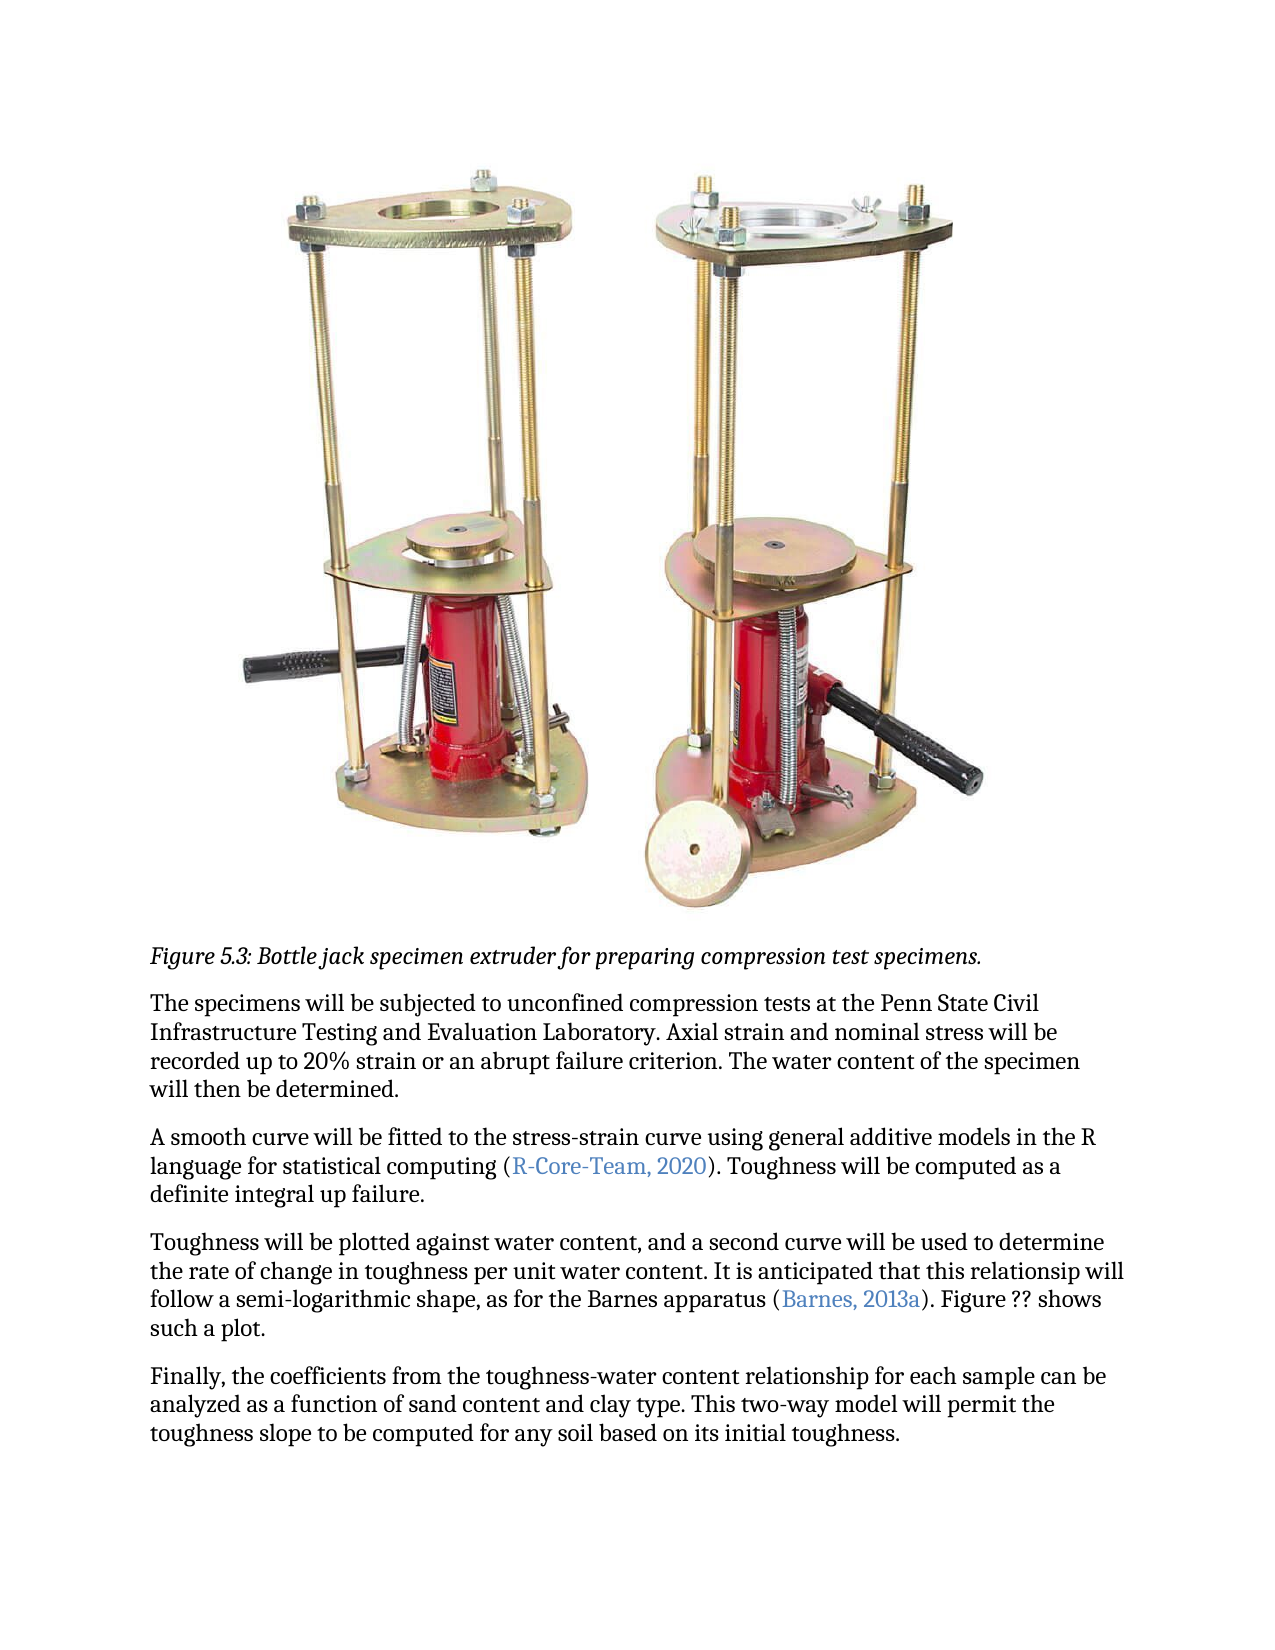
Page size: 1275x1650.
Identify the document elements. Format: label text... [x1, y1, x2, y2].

text Figure 5.3: Bottle jack specimen extruder for preparing compression test specimens. [150, 942, 1125, 970]
text Toughness will be plotted against water content, and a second curve will be used to determine the rate of change in toughness per unit water content. It is anticipated that this relationsip will follow a semi-logarithmic shape, as for the Barnes apparatus (Barnes, 2013a). Figure ?? shows such a plot. [150, 1228, 1125, 1343]
text The specimens will be subjected to unconfined compression tests at the Penn State Civil Infrastructure Testing and Evaluation Laboratory. Axial strain and nominal stress will be recorded up to 20% strain or an abrupt failure criterion. The water content of the specimen will then be determined. [150, 989, 1125, 1104]
picture [168, 150, 1044, 921]
text Finally, the coefficients from the toughness-water content relationship for each sample can be analyzed as a function of sand content and clay type. This two-way model will permit the toughness slope to be computed for any soil based on its initial toughness. [150, 1362, 1125, 1448]
text A smooth curve will be fitted to the stress-strain curve using general additive models in the R language for statistical computing (R-Core-Team, 2020). Toughness will be computed as a definite integral up failure. [150, 1123, 1125, 1209]
